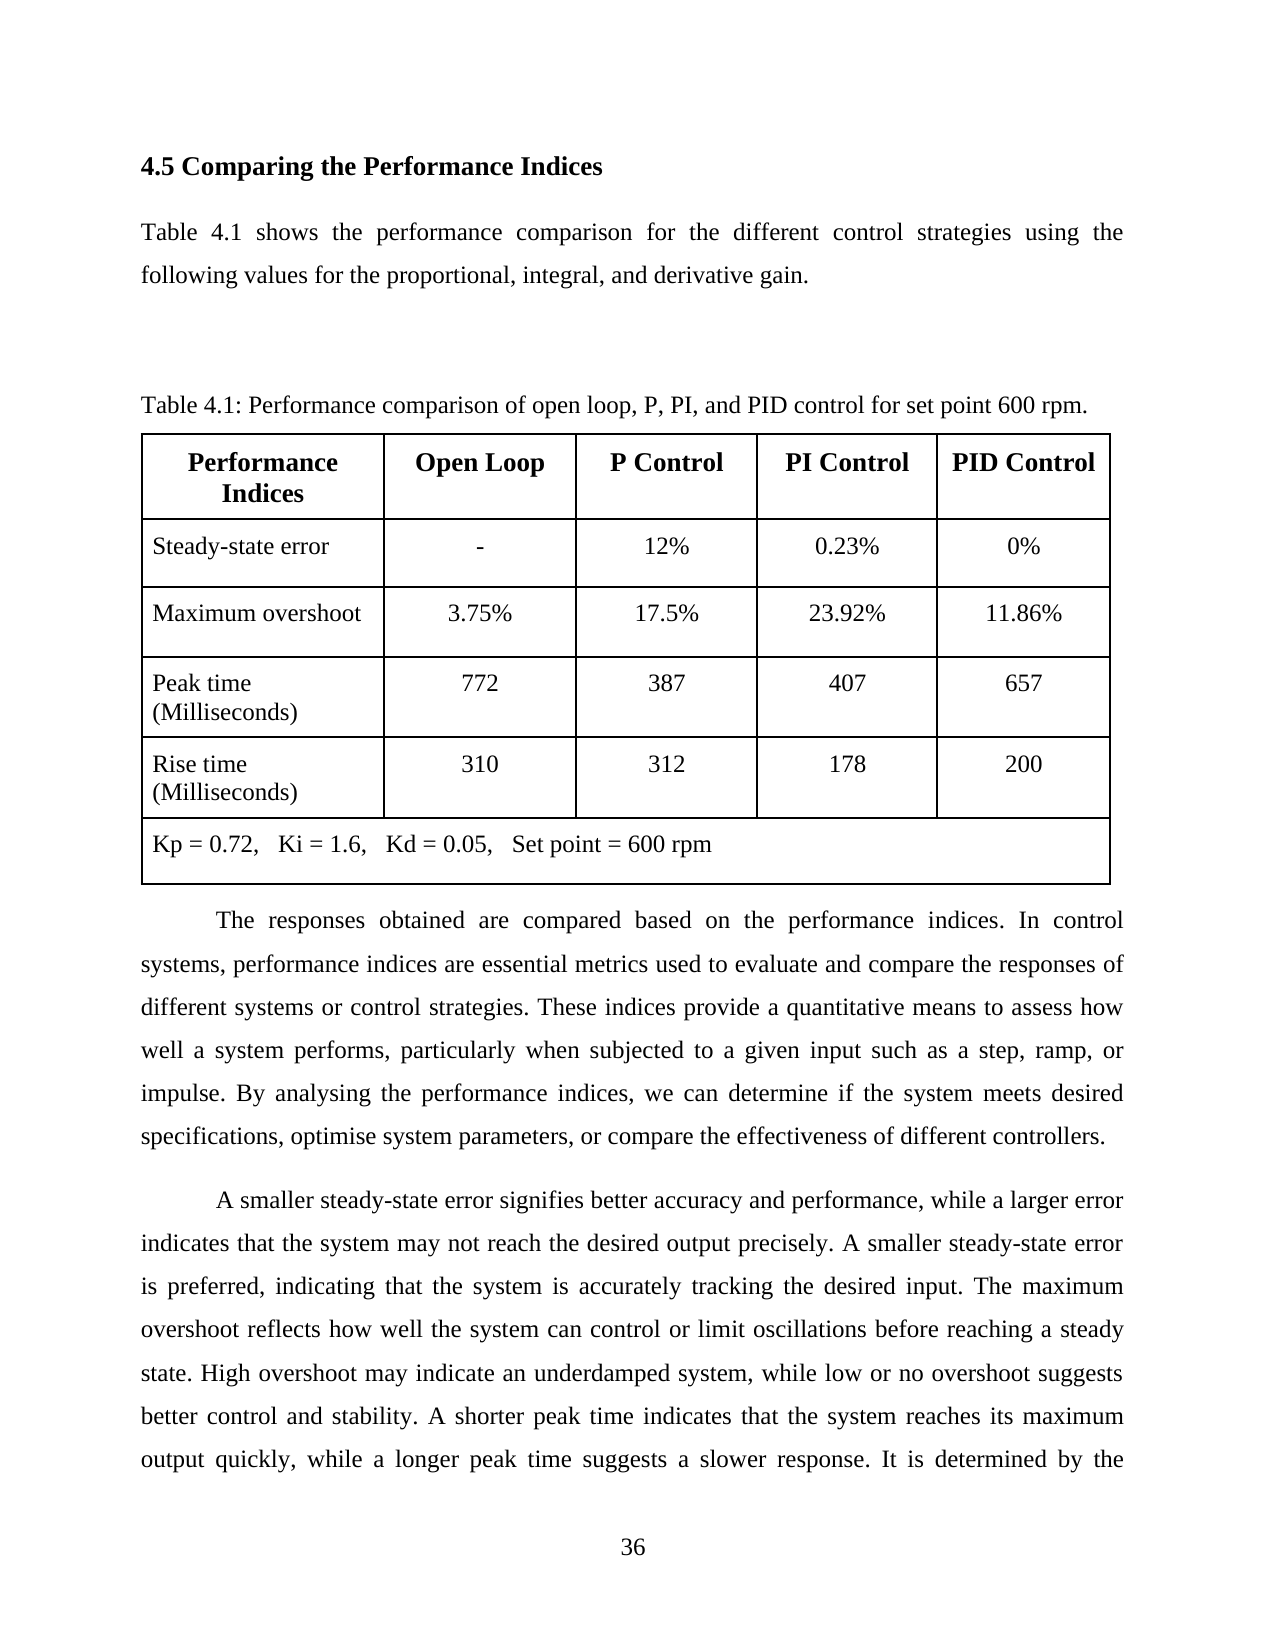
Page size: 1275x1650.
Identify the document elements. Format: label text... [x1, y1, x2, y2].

table_cell Kp = 0.72, Ki = 1.6, Kd = 0.05, Set point = 600 rpm [143, 819, 1109, 883]
table_header P Control [577, 435, 756, 518]
table_cell 200 [938, 738, 1109, 817]
table_cell 3.75% [385, 588, 575, 656]
table_cell 0.23% [758, 520, 936, 586]
table_cell 12% [577, 520, 756, 586]
text The responses obtained are compared based on the performance indices. In control systems, performance indices are essential metrics used to evaluate and compare the responses of different systems or control strategies. These indices provide a quantitative means to assess how well a system performs, particularly when subjected to a given input such as a step, ramp, or impulse. By analysing the performance indices, we can determine if the system meets desired specifications, optimise system parameters, or compare the effectiveness of different controllers. [141, 906, 1125, 1150]
table_cell 657 [938, 658, 1109, 736]
table_cell 178 [758, 738, 936, 817]
table_header PI Control [758, 435, 936, 518]
text Table 4.1: Performance comparison of open loop, P, PI, and PID control for set point 600 rpm. [141, 390, 1125, 419]
table_cell 772 [385, 658, 575, 736]
table_cell 0% [938, 520, 1109, 586]
table_cell 11.86% [938, 588, 1109, 656]
table_cell Rise time (Milliseconds) [143, 738, 383, 817]
table_cell 17.5% [577, 588, 756, 656]
table_header PID Control [938, 435, 1109, 518]
table_cell 387 [577, 658, 756, 736]
table_cell Peak time (Milliseconds) [143, 658, 383, 736]
table_cell 23.92% [758, 588, 936, 656]
subtitle 4.5 Comparing the Performance Indices [141, 150, 1125, 181]
table_cell 312 [577, 738, 756, 817]
text Table 4.1 shows the performance comparison for the different control strategies using the following values for the proportional, integral, and derivative gain. [141, 217, 1125, 289]
table_cell Steady-state error [143, 520, 383, 586]
table_cell 407 [758, 658, 936, 736]
table_header Open Loop [385, 435, 575, 518]
table_header Performance Indices [143, 435, 383, 518]
table_cell 310 [385, 738, 575, 817]
table_cell - [385, 520, 575, 586]
table_cell Maximum overshoot [143, 588, 383, 656]
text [141, 1185, 1125, 1473]
